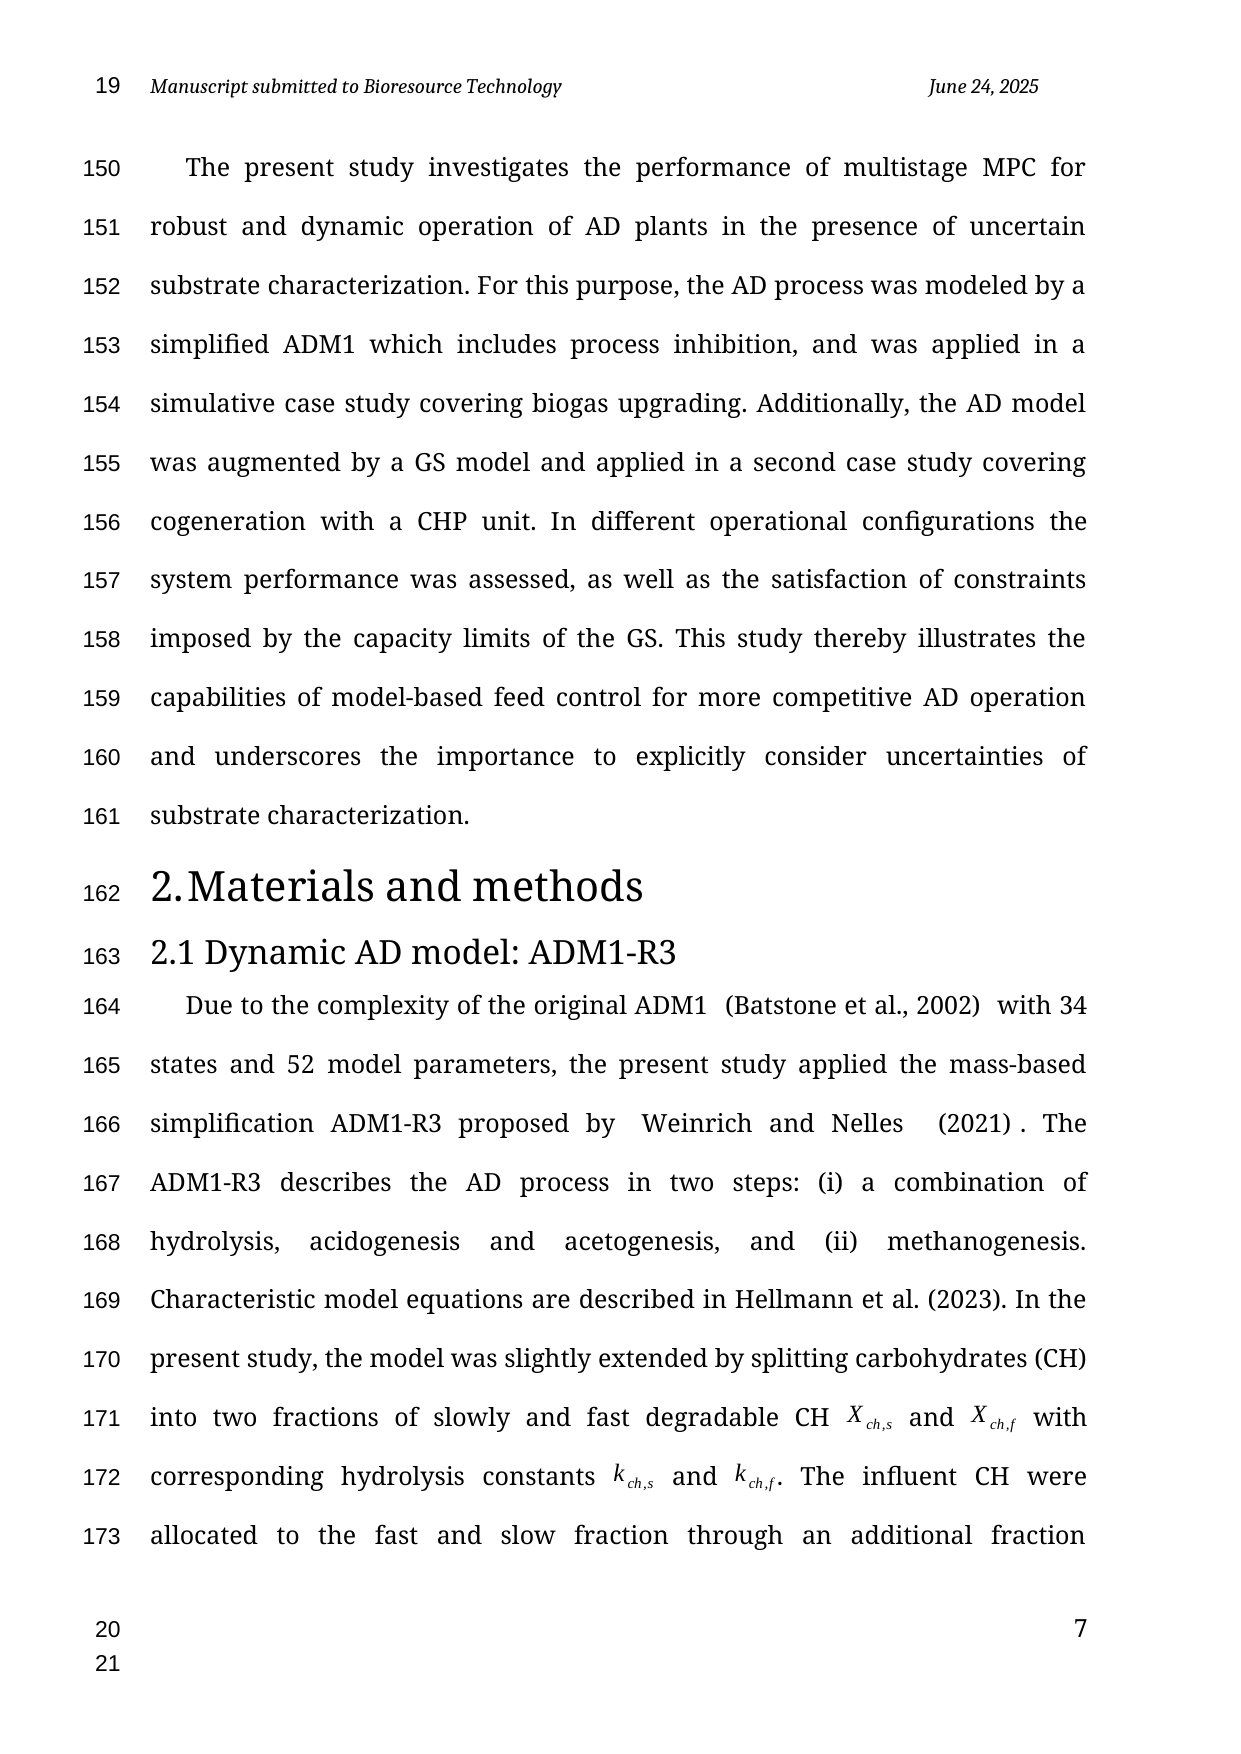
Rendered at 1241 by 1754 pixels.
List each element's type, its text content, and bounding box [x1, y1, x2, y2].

text The present study investigates the performance of multistage MPC for robust and dynamic operation of AD plants in the presence of uncertain substrate characterization. For this purpose, the AD process was modeled by a simplified ADM1 which includes process inhibition, and was applied in a simulative case study covering biogas upgrading. Additionally, the AD model was augmented by a GS model and applied in a second case study covering cogeneration with a CHP unit. In different operational configurations the system performance was assessed, as well as the satisfaction of constraints imposed by the capacity limits of the GS. This study thereby illustrates the capabilities of model-based feed control for more competitive AD operation and underscores the importance to explicitly consider uncertainties of substrate characterization. [150, 150, 1087, 831]
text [150, 988, 1087, 1552]
subtitle Materials and methods [150, 857, 1090, 913]
subtitle 2.1 Dynamic AD model: ADM1-R3 [150, 928, 1090, 974]
